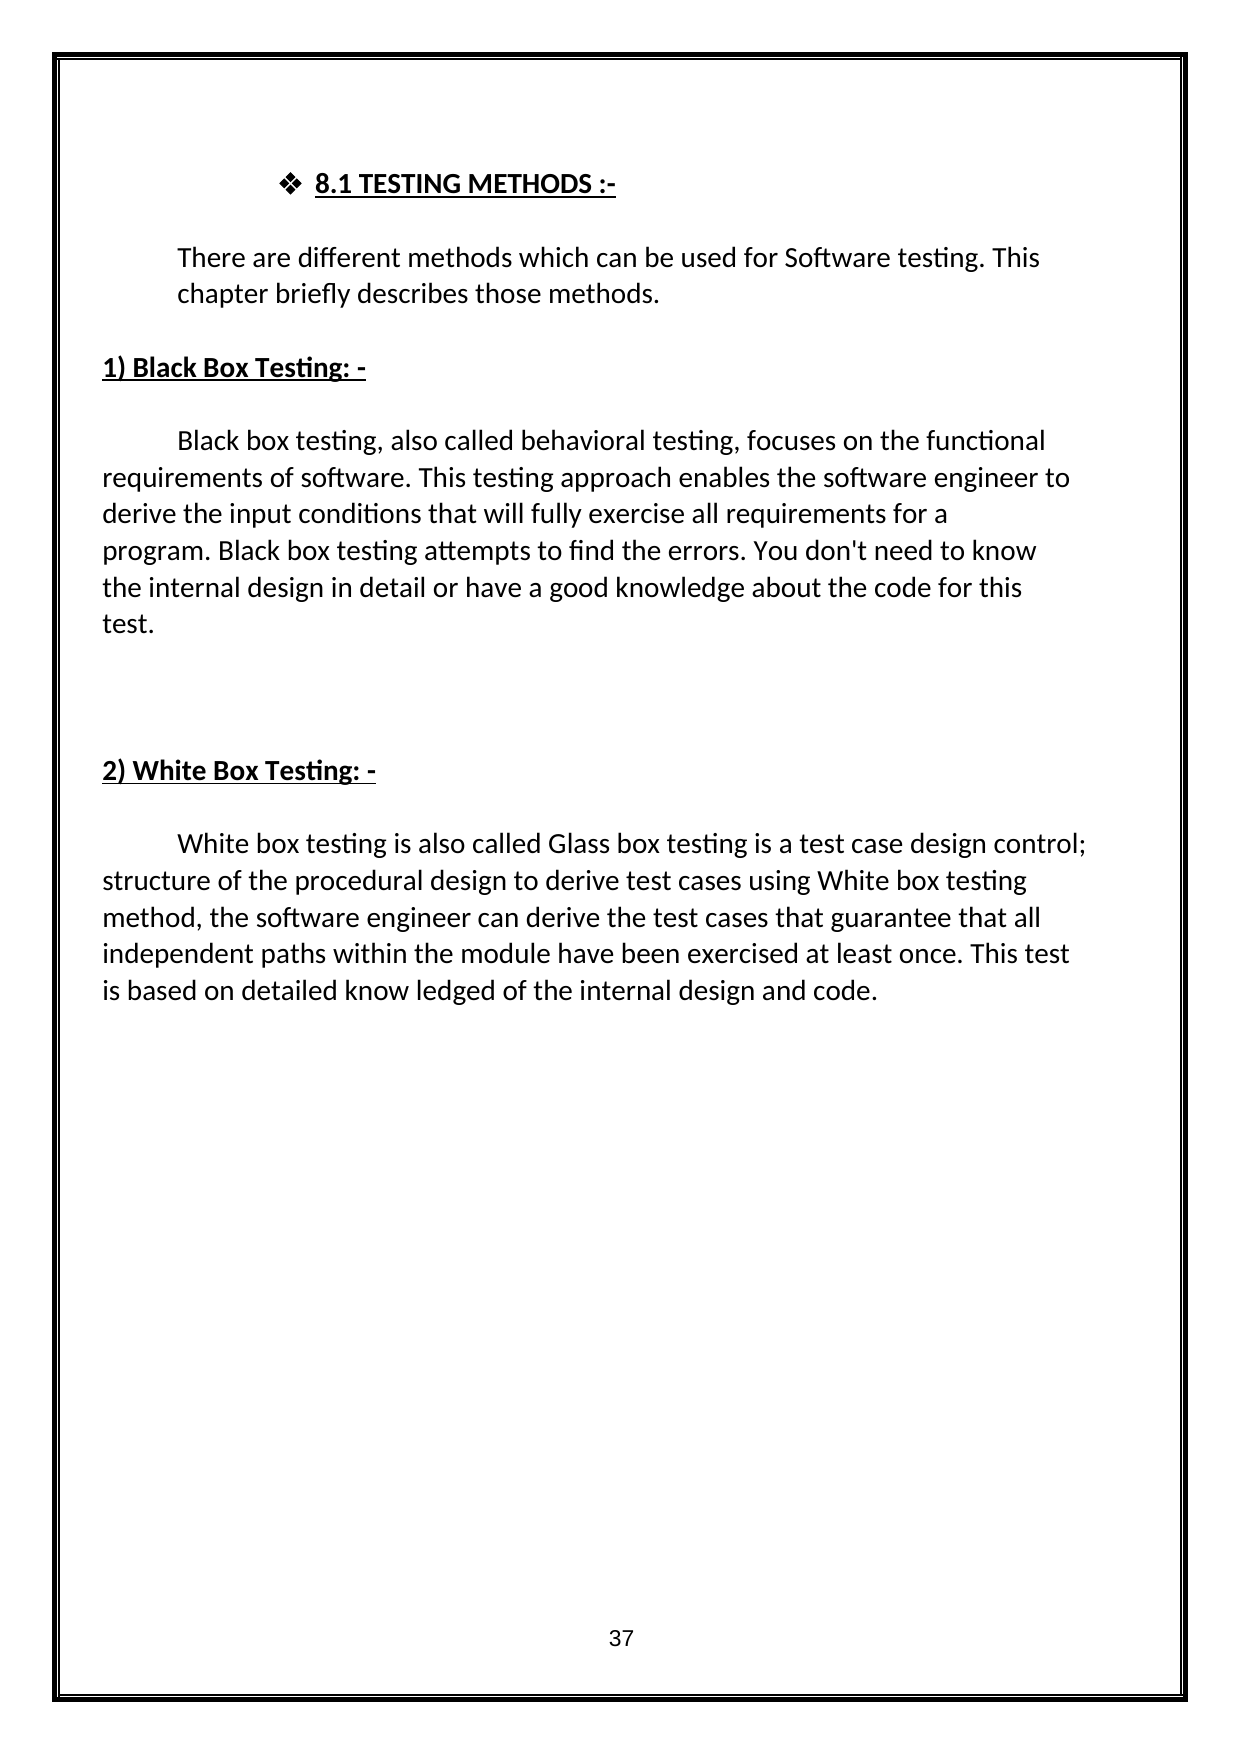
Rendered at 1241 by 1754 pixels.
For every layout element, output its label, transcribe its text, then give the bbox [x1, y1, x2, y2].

list 8.1 TESTING METHODS :- [277, 166, 1113, 201]
text derive the input conditions that will fully exercise all requirements for a [102, 496, 1113, 531]
text method, the software engineer can derive the test cases that guarantee that all [102, 899, 1113, 934]
text 1) Black Box Testing: - [102, 349, 1113, 384]
text chapter briefly describes those methods. [177, 276, 1113, 311]
text There are different methods which can be used for Software testing. This [177, 239, 1113, 274]
text independent paths within the module have been exercised at least once. This test [102, 936, 1113, 971]
text program. Black box testing attempts to find the errors. You don't need to know [102, 532, 1113, 568]
text test. [102, 606, 1113, 641]
text structure of the procedural design to derive test cases using White box testing [102, 862, 1113, 898]
text the internal design in detail or have a good knowledge about the code for this [102, 569, 1113, 604]
text requirements of software. This testing approach enables the software engineer to [102, 459, 1113, 494]
text is based on detailed know ledged of the internal design and code. [102, 972, 1113, 1008]
text 2) White Box Testing: - [102, 752, 1113, 788]
text Black box testing, also called behavioral testing, focuses on the functional [177, 422, 1113, 458]
text White box testing is also called Glass box testing is a test case design control; [102, 826, 1113, 861]
